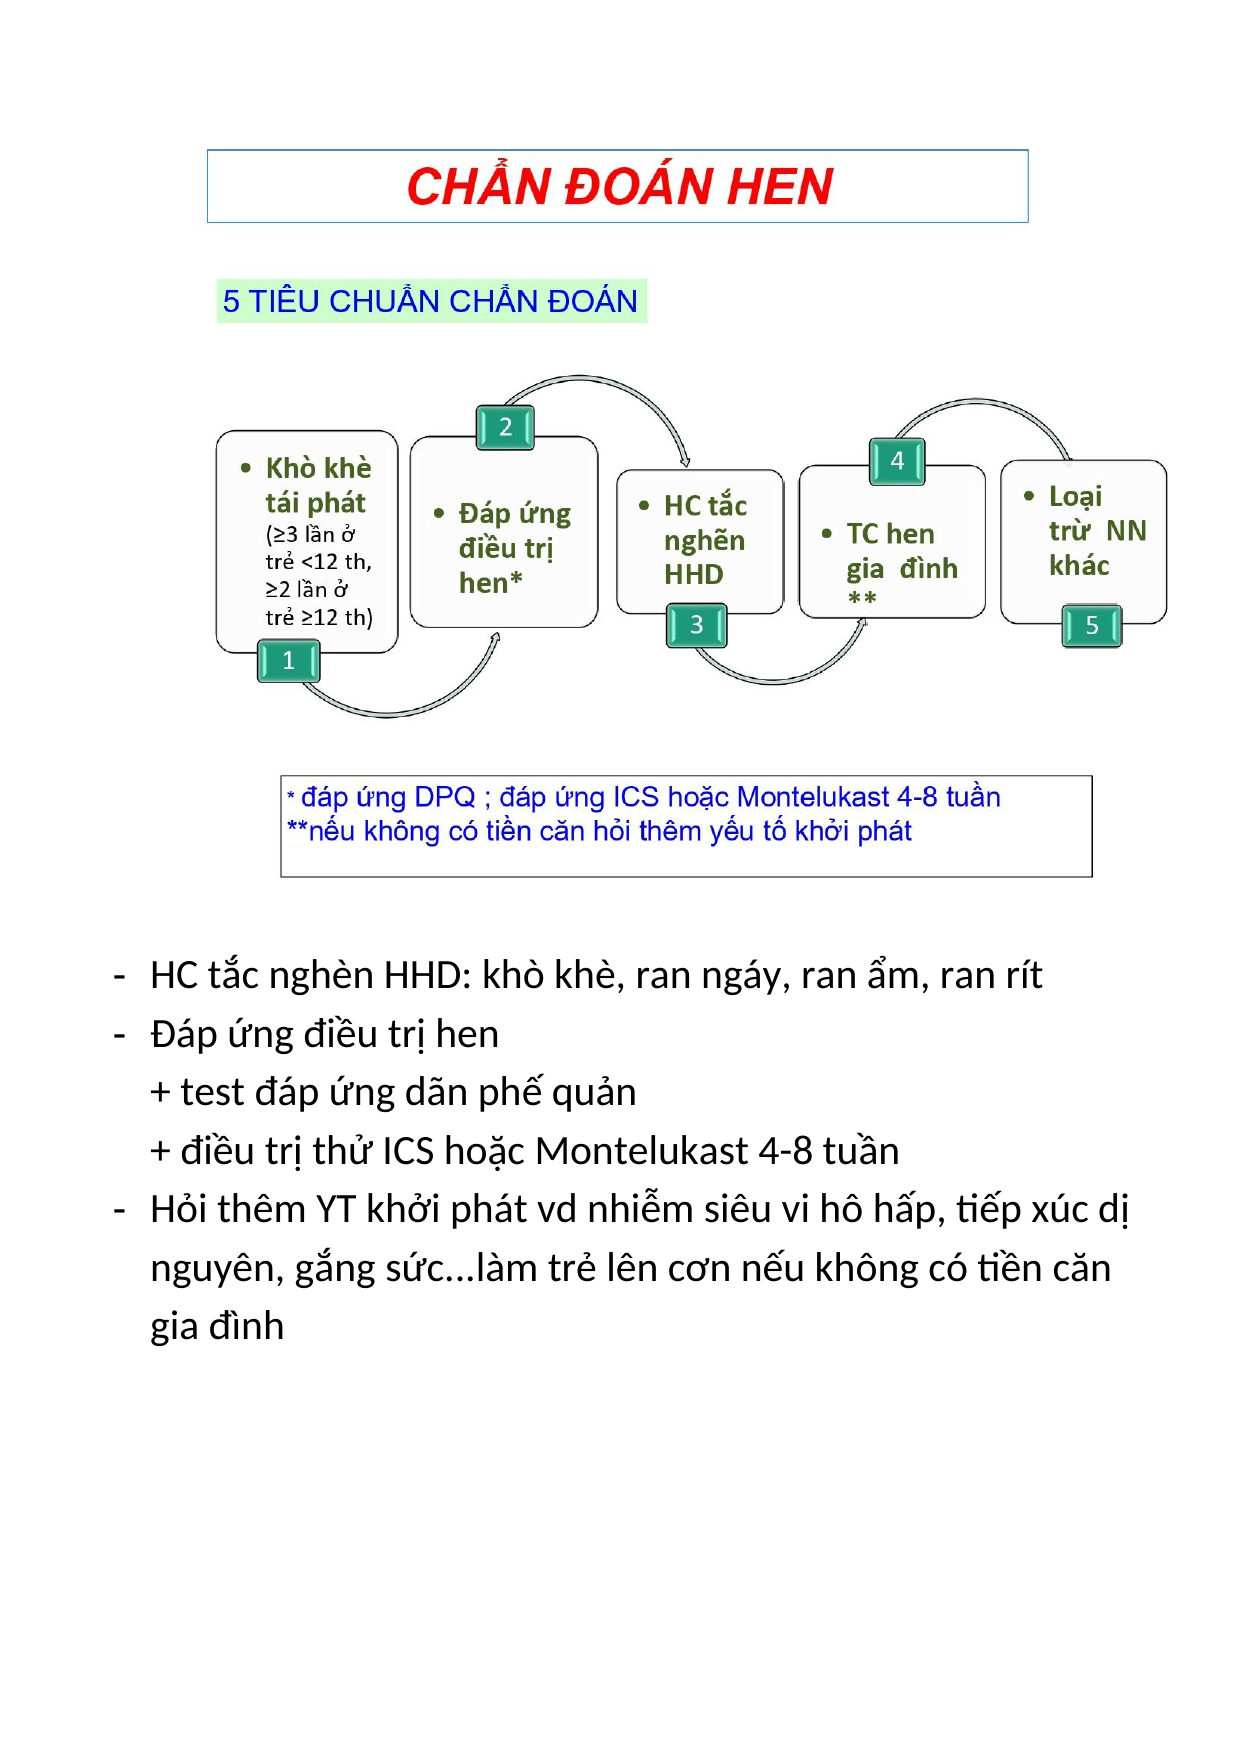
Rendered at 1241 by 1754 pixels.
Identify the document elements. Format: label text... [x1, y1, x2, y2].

text + điều trị thử ICS hoặc Montelukast 4-8 tuần [150, 1124, 1165, 1174]
list Hỏi thêm YT khởi phát vd nhiễm siêu vi hô hấp, tiếp xúc dị nguyên, gắng sức...làm trẻ lên cơn nếu không có tiền căn gia đình [112, 1182, 1165, 1350]
list Đáp ứng điều trị hen [112, 1007, 1165, 1058]
picture [75, 75, 1207, 924]
text + test đáp ứng dãn phế quản [150, 1065, 1165, 1116]
list HC tắc nghèn HHD: khò khè, ran ngáy, ran ẩm, ran rít [112, 948, 1165, 999]
